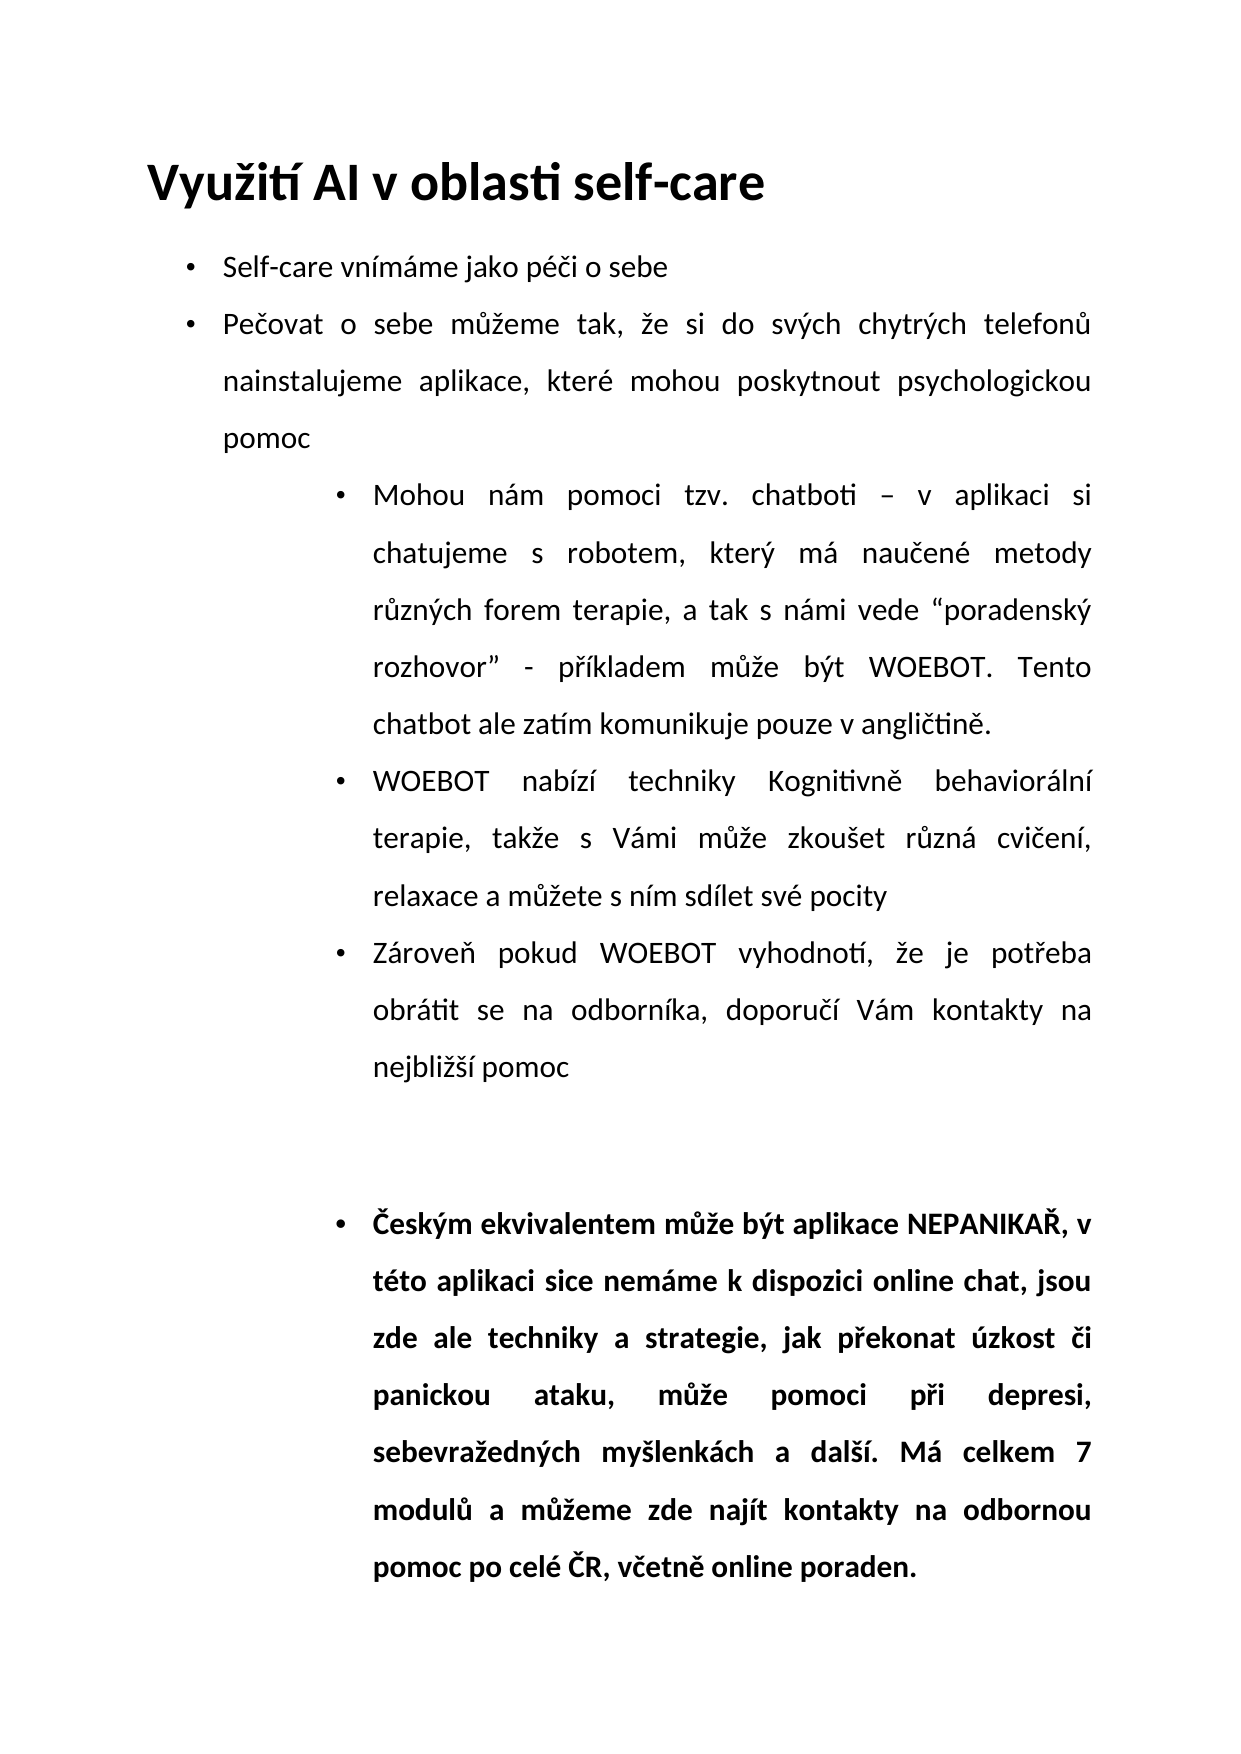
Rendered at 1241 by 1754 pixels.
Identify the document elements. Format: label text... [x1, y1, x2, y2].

list Mohou nám pomoci tzv. chatboti – v aplikaci si chatujeme s robotem, který má naučené metody různých forem terapie, a tak s námi vede “poradenský rozhovor” - příkladem může být WOEBOT. Tento chatbot ale zatím komunikuje pouze v angličtině. [335, 476, 1093, 742]
list WOEBOT nabízí techniky Kognitivně behaviorální terapie, takže s Vámi může zkoušet různá cvičení, relaxace a můžete s ním sdílet své pocity [335, 761, 1093, 914]
text Využití AI v oblasti self-care [148, 148, 1093, 214]
list Self-care vnímáme jako péči o sebe [185, 247, 1093, 285]
list Pečovat o sebe můžeme tak, že si do svých chytrých telefonů nainstalujeme aplikace, které mohou poskytnout psychologickou pomoc [185, 304, 1093, 456]
list Českým ekvivalentem může být aplikace NEPANIKAŘ, v této aplikaci sice nemáme k dispozici online chat, jsou zde ale techniky a strategie, jak překonat úzkost či panickou ataku, může pomoci při depresi, sebevražedných myšlenkách a další. Má celkem 7 modulů a můžeme zde najít kontakty na odbornou pomoc po celé ČR, včetně online poraden. [335, 1204, 1093, 1585]
list Zároveň pokud WOEBOT vyhodnotí, že je potřeba obrátit se na odborníka, doporučí Vám kontakty na nejbližší pomoc [335, 933, 1093, 1086]
